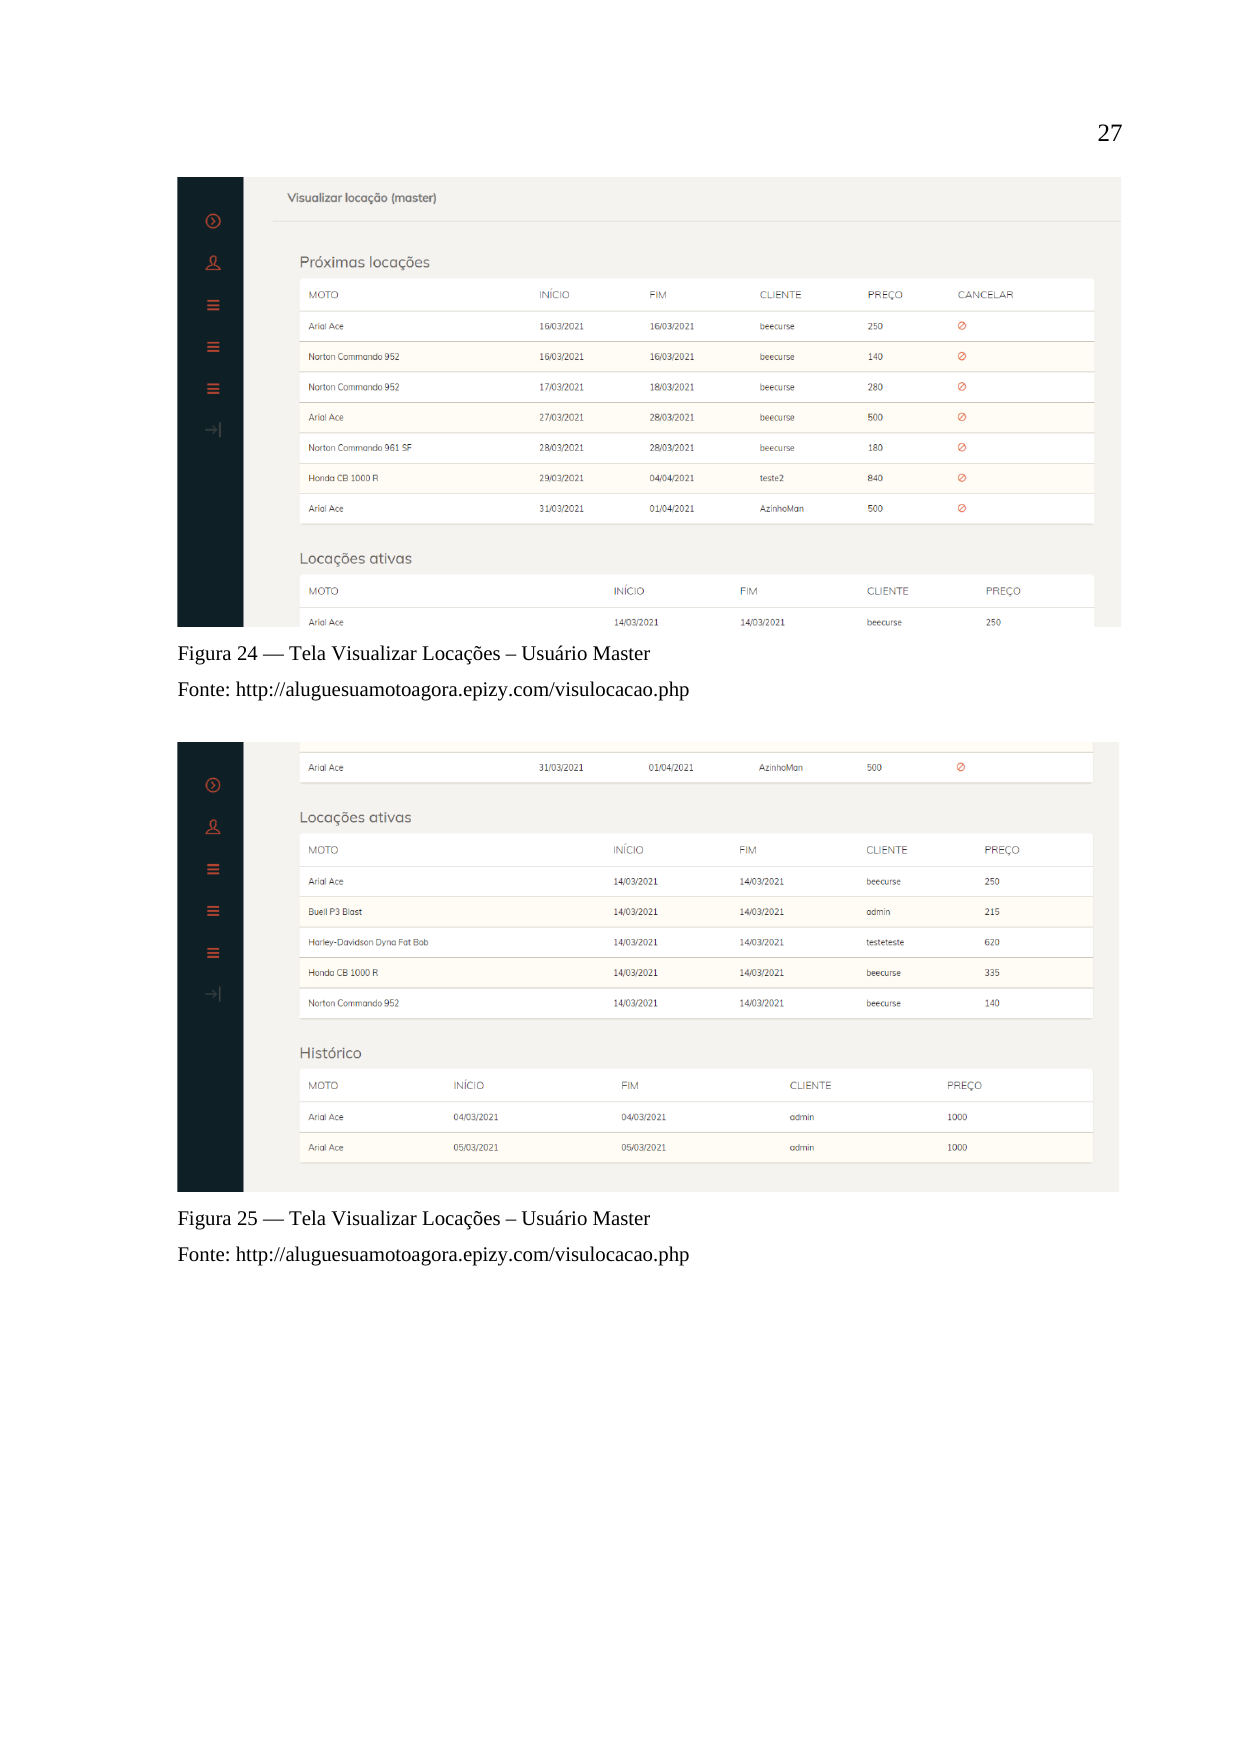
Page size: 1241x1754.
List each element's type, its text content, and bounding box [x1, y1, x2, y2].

text Fonte: http://aluguesuamotoagora.epizy.com/visulocacao.php [177, 677, 1122, 701]
picture [177, 177, 1122, 627]
text Fonte: http://aluguesuamotoagora.epizy.com/visulocacao.php [177, 1242, 1122, 1266]
picture [177, 742, 1120, 1192]
text Figura 24 — Tela Visualizar Locações – Usuário Master [177, 641, 1122, 665]
text Figura 25 — Tela Visualizar Locações – Usuário Master [177, 1206, 1122, 1230]
